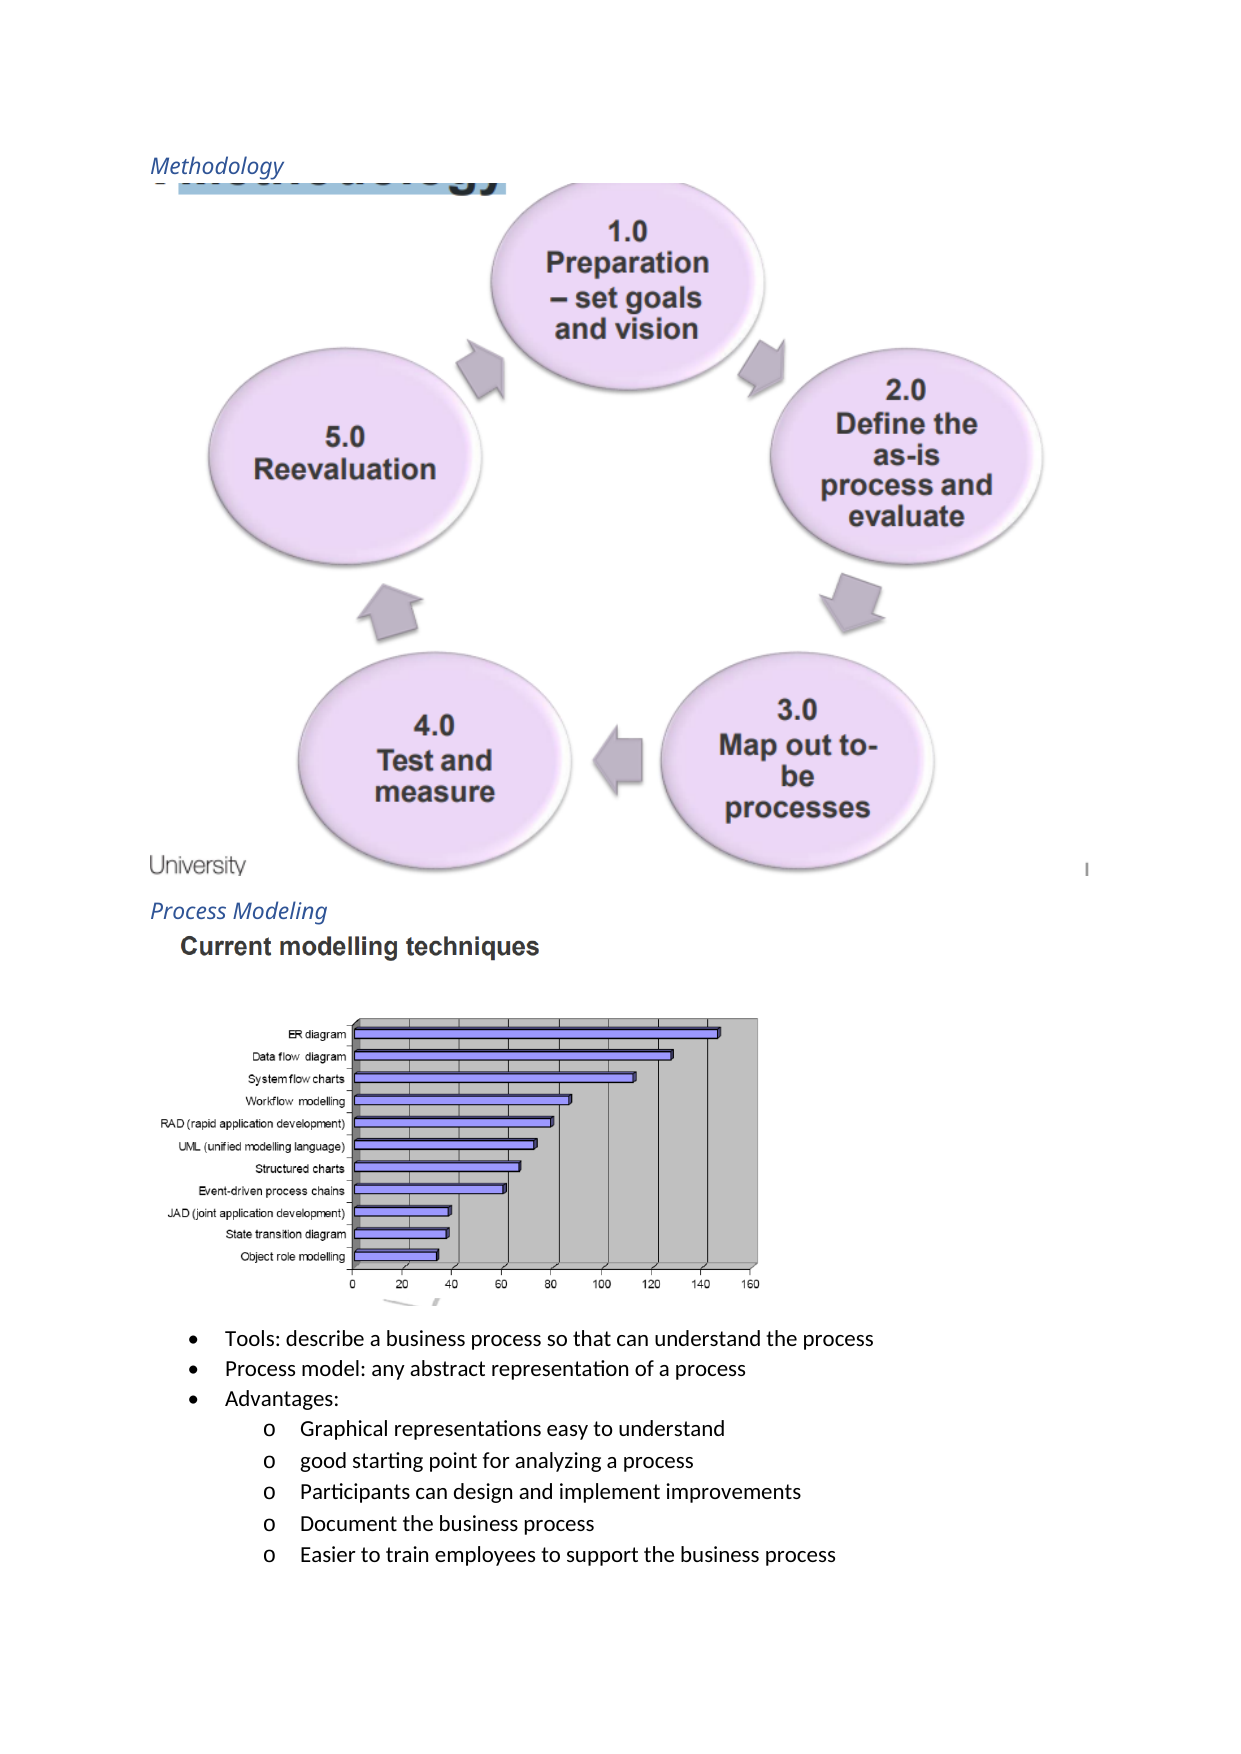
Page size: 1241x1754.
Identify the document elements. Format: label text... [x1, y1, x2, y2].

subtitle Process Modeling [150, 895, 1090, 926]
list good starting point for analyzing a process [262, 1446, 1090, 1475]
subtitle Methodology [150, 150, 1090, 181]
list Easier to train employees to support the business process [262, 1540, 1090, 1569]
list Participants can design and implement improvements [262, 1477, 1090, 1507]
picture [150, 183, 1091, 876]
picture [150, 928, 770, 1306]
list Process model: any abstract representation of a process [187, 1354, 1090, 1382]
list Graphical representations easy to understand [262, 1414, 1090, 1444]
list Tools: describe a business process so that can understand the process [187, 1324, 1090, 1352]
list Advantages: [187, 1384, 1090, 1412]
list Document the business process [262, 1509, 1090, 1538]
